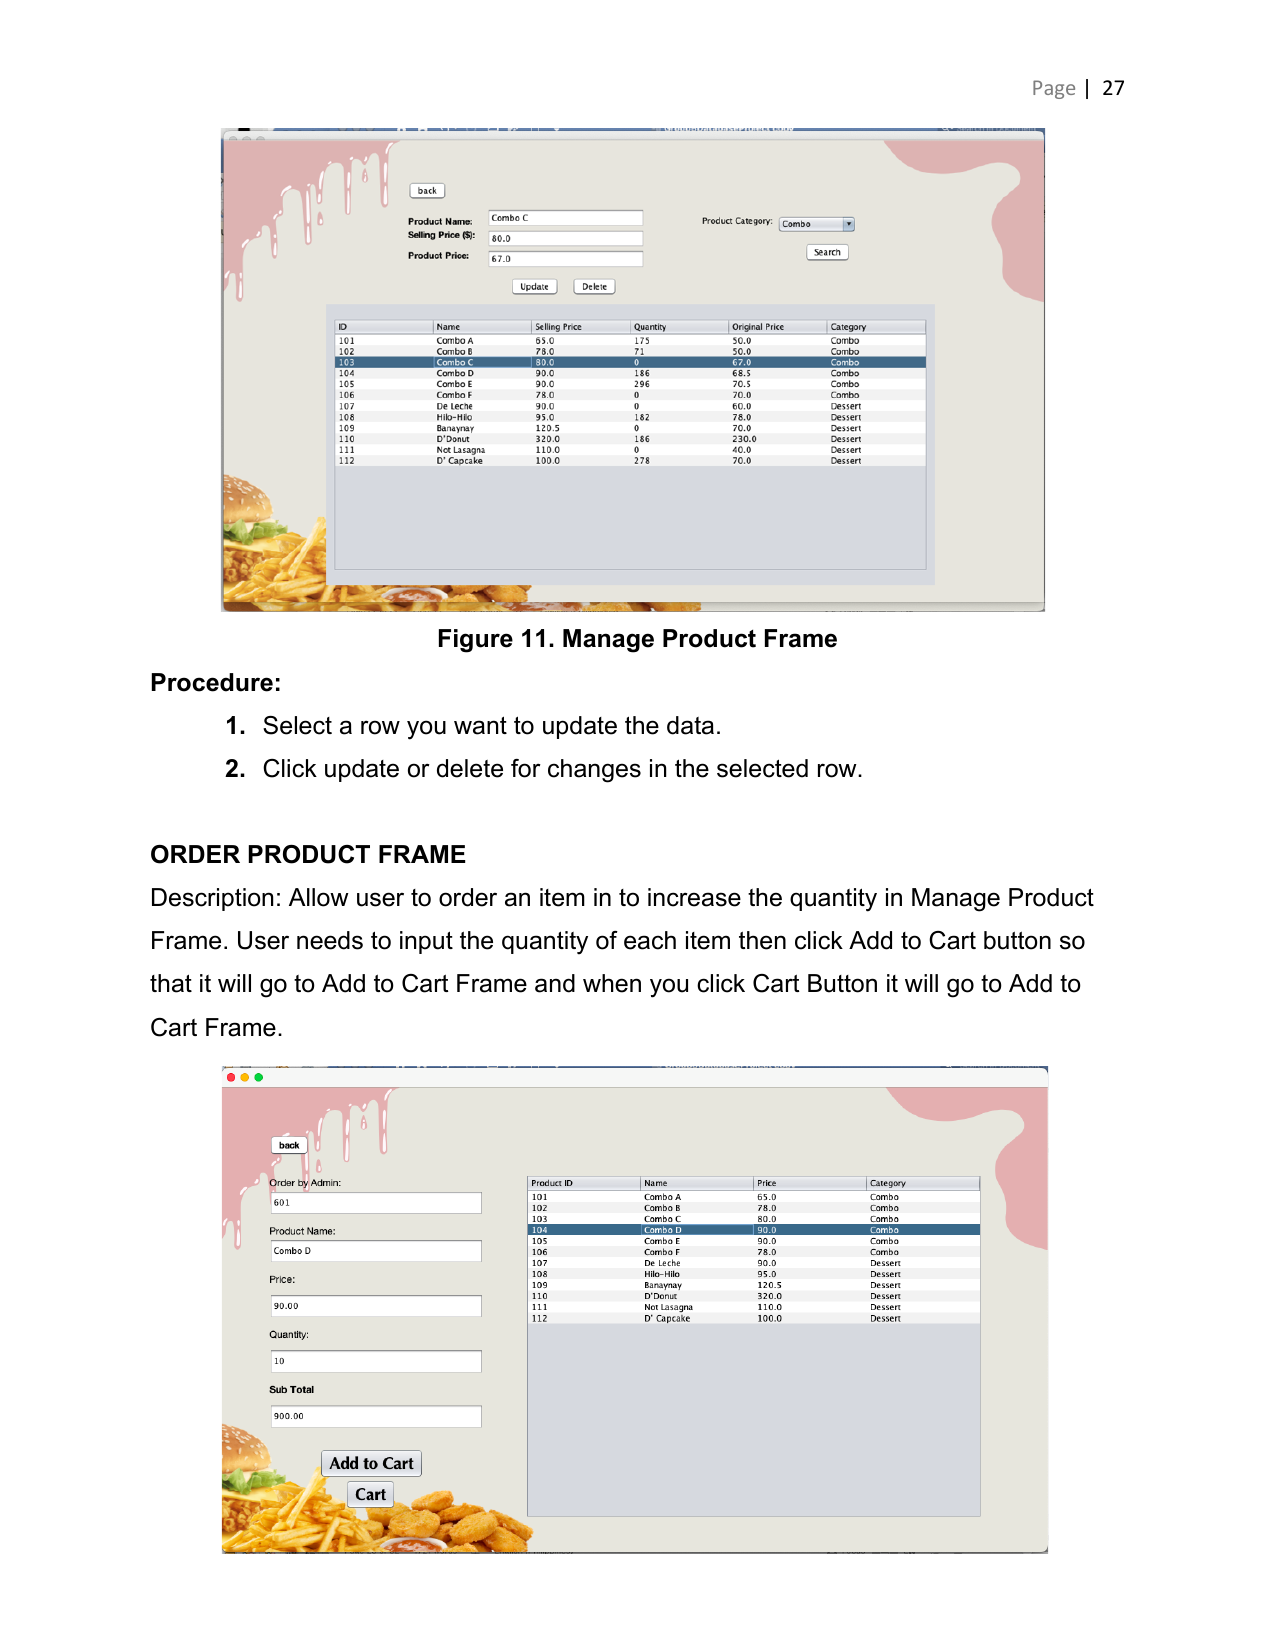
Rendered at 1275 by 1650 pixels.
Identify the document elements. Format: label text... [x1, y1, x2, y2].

text Description: Allow user to order an item in to increase the quantity in Manage Product Frame. User needs to input the quantity of each item then click Add to Cart button so that it will go to Add to Cart Frame and when you click Cart Button it will go to Add to Cart Frame. [150, 883, 1125, 1041]
text Figure 11. Manage Product Frame [150, 624, 1125, 653]
list Click update or delete for changes in the selected row. [225, 754, 1125, 782]
text Procedure: [150, 667, 1125, 696]
text ORDER PRODUCT FRAME [150, 840, 1125, 869]
picture [221, 1066, 1049, 1554]
picture [220, 128, 1046, 612]
list Select a row you want to update the data. [225, 711, 1125, 739]
